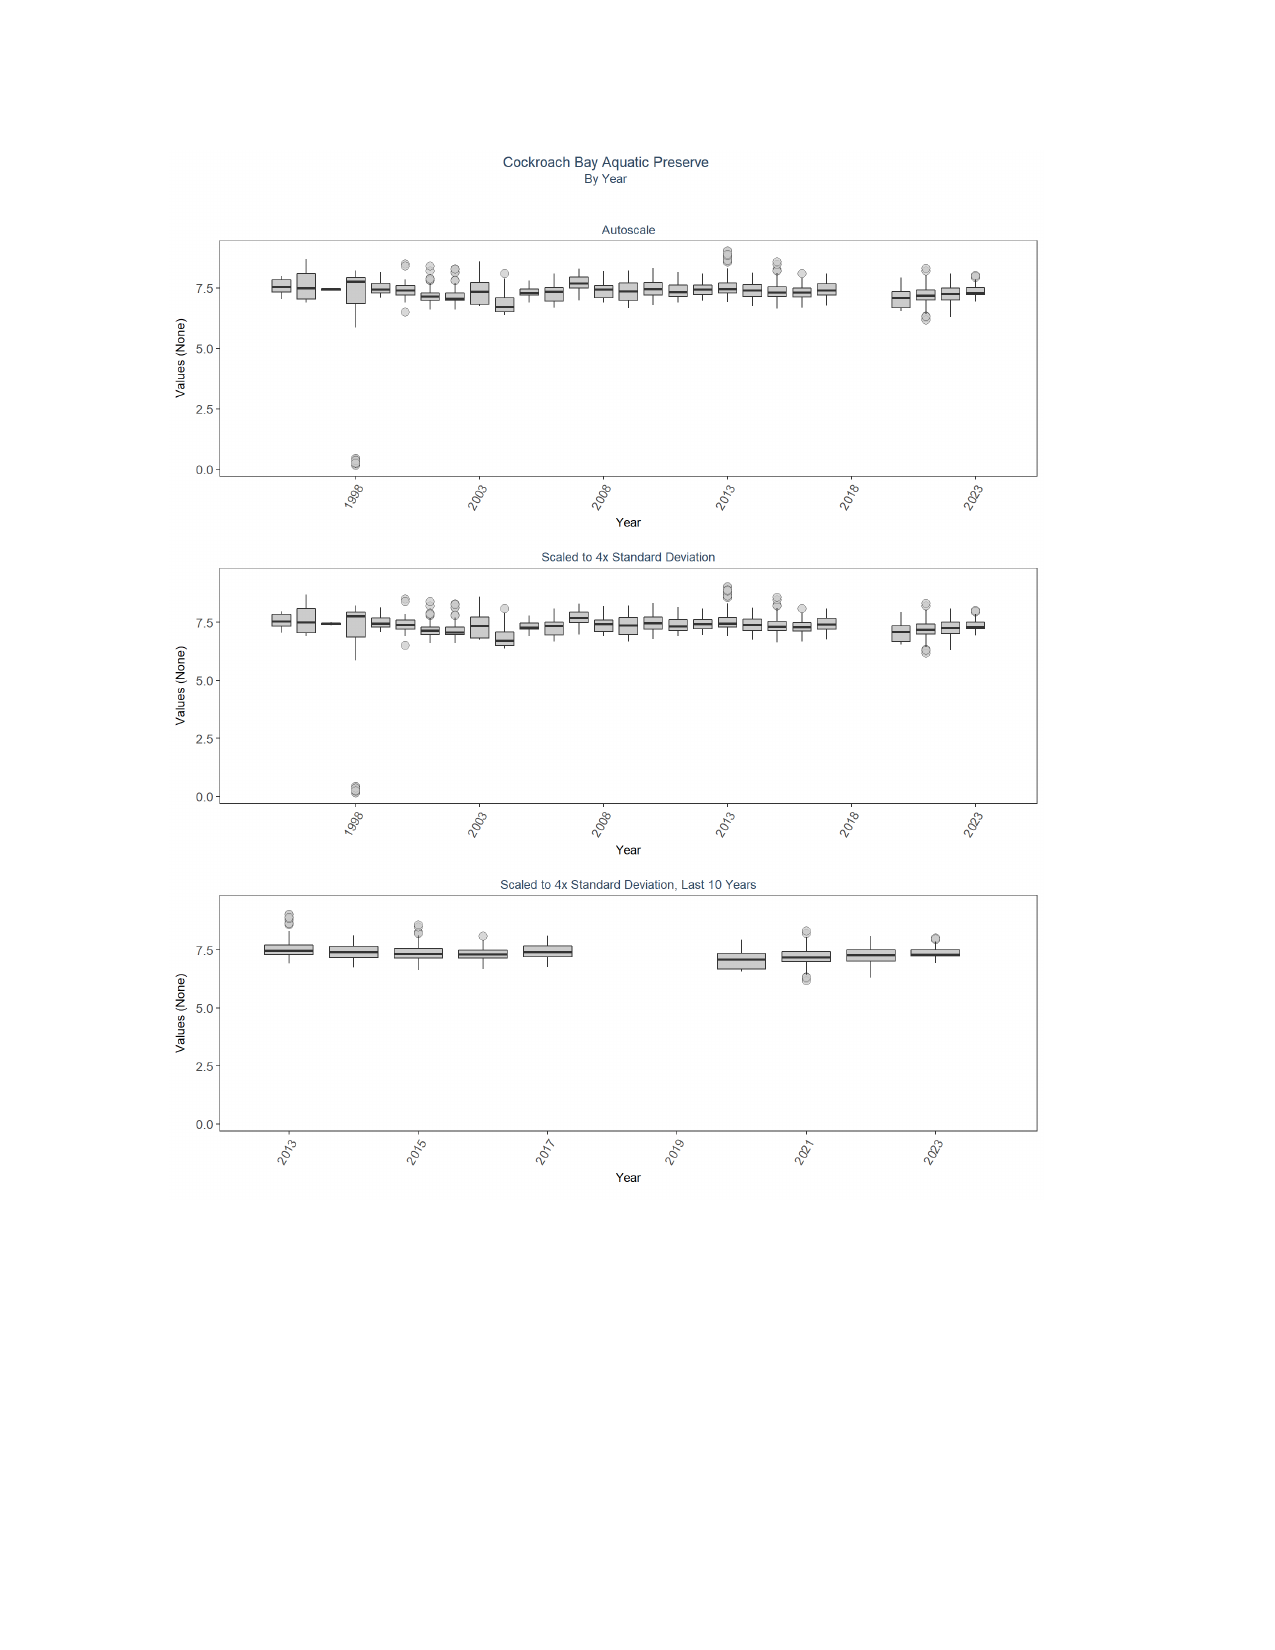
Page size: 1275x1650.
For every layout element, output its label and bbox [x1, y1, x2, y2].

picture [168, 150, 1044, 1200]
